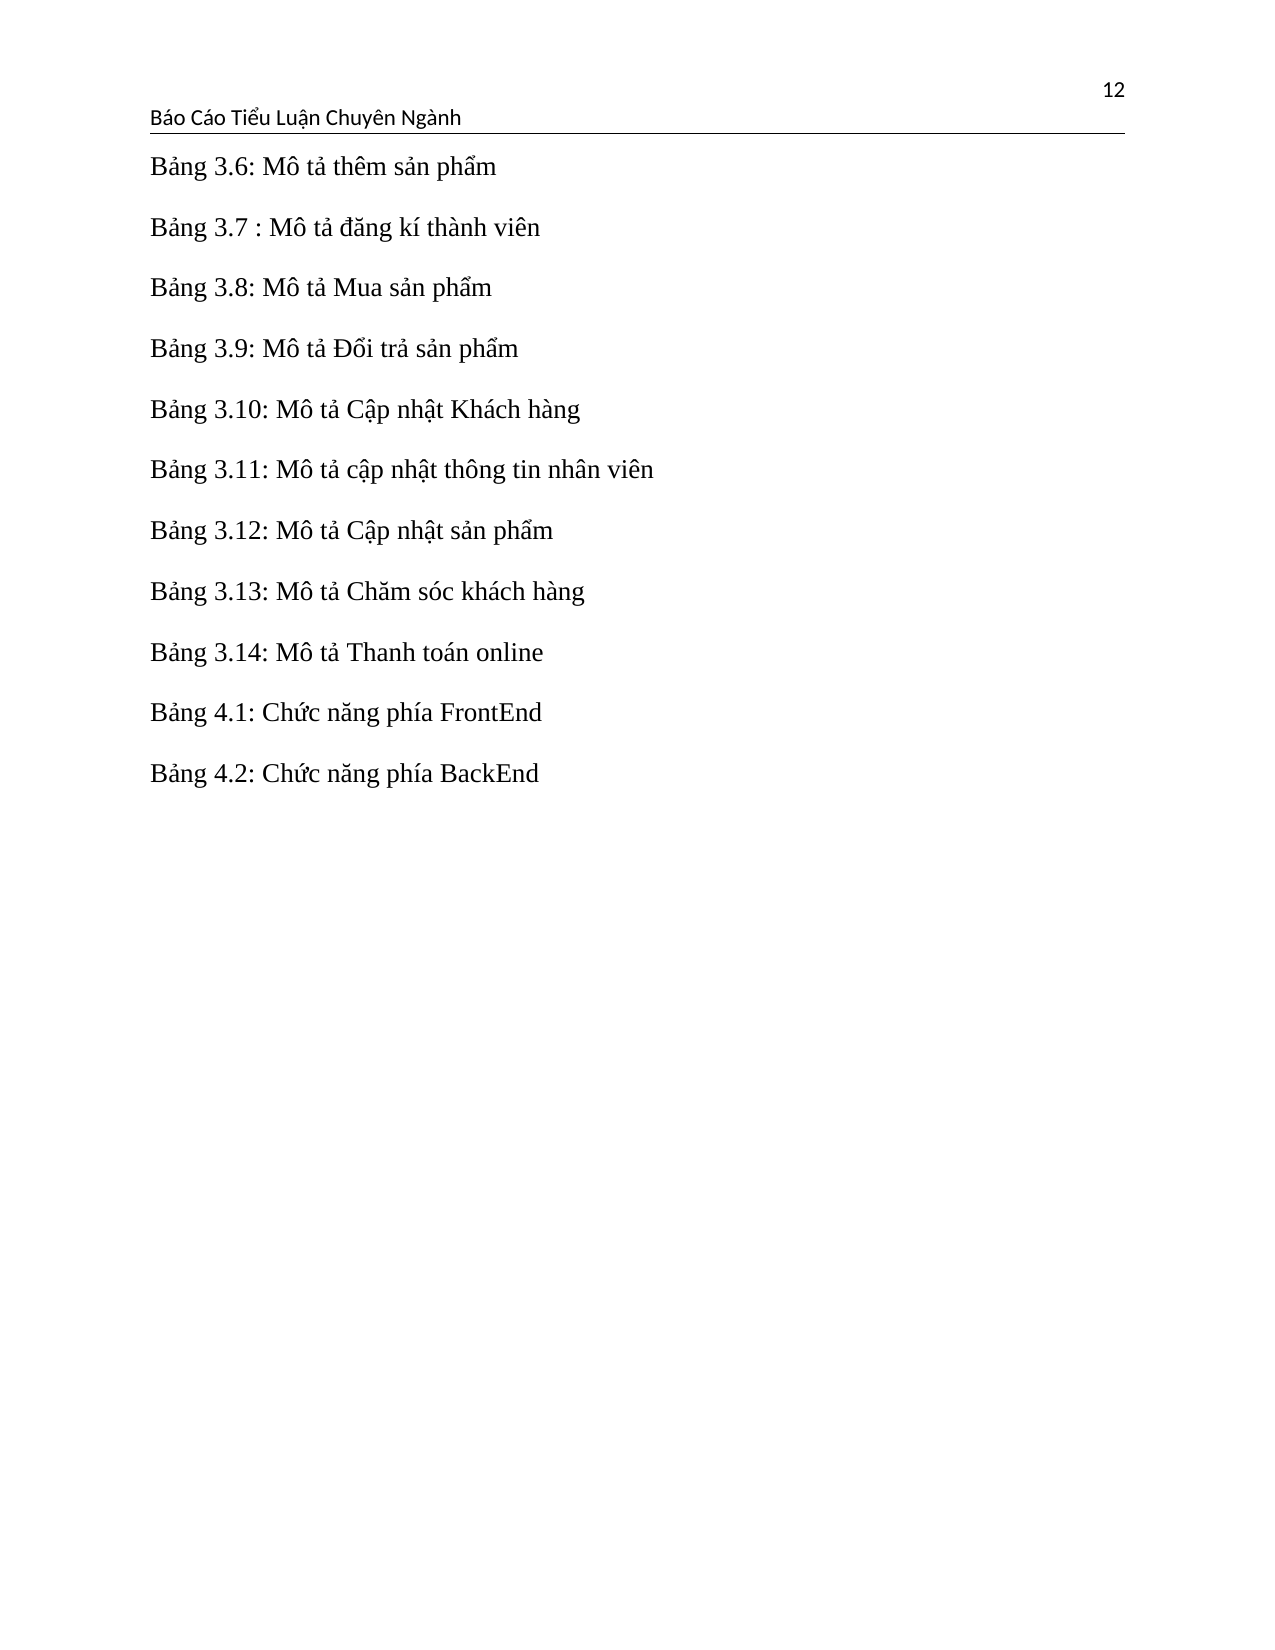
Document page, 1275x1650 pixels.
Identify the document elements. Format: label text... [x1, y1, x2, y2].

text Bảng 4.1: Chức năng phía FrontEnd [150, 697, 1125, 728]
text Bảng 3.12: Mô tả Cập nhật sản phẩm [150, 514, 1125, 546]
text Bảng 3.10: Mô tả Cập nhật Khách hàng [150, 393, 1125, 424]
text Bảng 3.9: Mô tả Đổi trả sản phẩm [150, 332, 1125, 363]
text Bảng 3.13: Mô tả Chăm sóc khách hàng [150, 575, 1125, 606]
text Bảng 4.2: Chức năng phía BackEnd [150, 757, 1125, 788]
text Bảng 3.6: Mô tả thêm sản phẩm [150, 150, 1125, 181]
text Bảng 3.14: Mô tả Thanh toán online [150, 636, 1125, 667]
text Bảng 3.8: Mô tả Mua sản phẩm [150, 271, 1125, 303]
text Bảng 3.11: Mô tả cập nhật thông tin nhân viên [150, 454, 1125, 485]
text Bảng 3.7 : Mô tả đăng kí thành viên [150, 211, 1125, 242]
